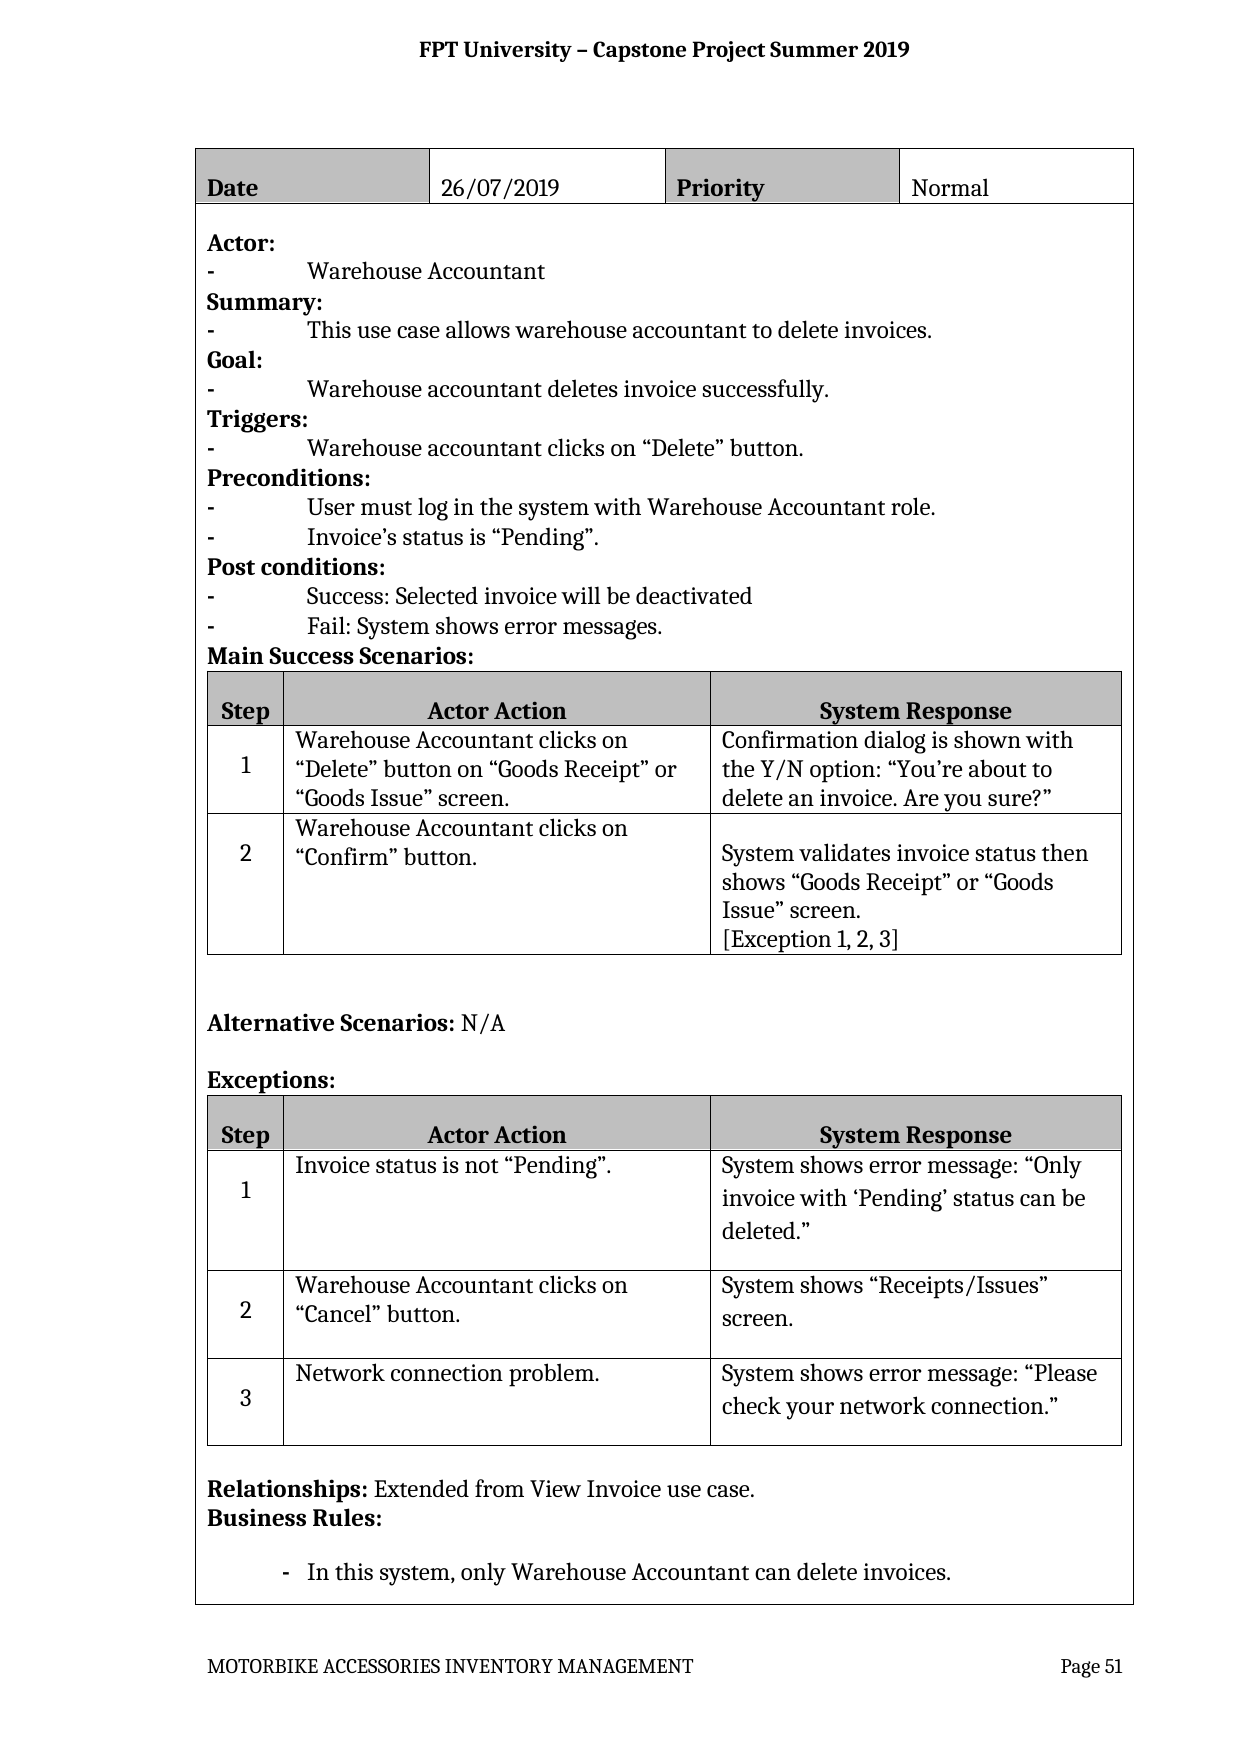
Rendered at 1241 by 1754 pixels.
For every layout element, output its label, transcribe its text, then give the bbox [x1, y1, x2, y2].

table_cell 26/07/2019 [430, 149, 665, 202]
table_cell Priority [666, 149, 899, 202]
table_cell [196, 204, 1133, 1604]
table_cell Normal [900, 149, 1133, 202]
table_cell Date [196, 149, 429, 202]
